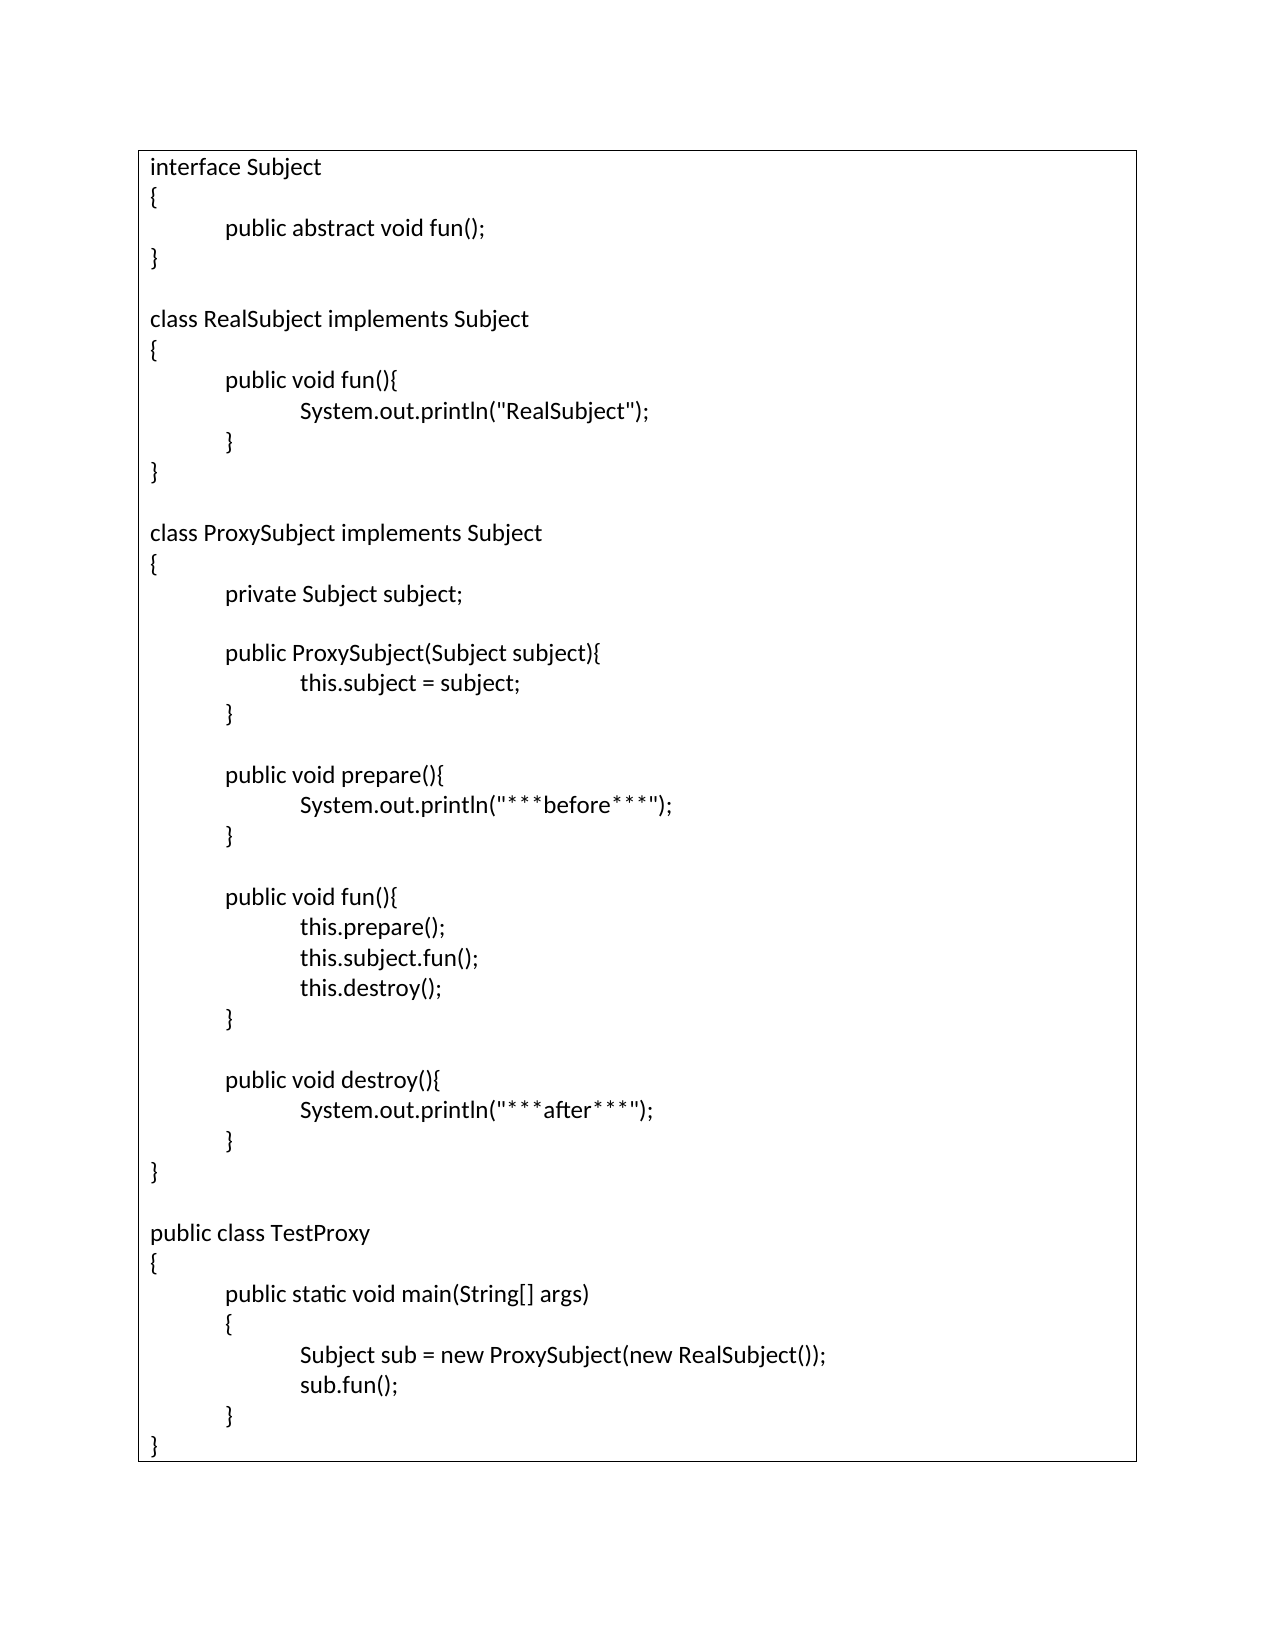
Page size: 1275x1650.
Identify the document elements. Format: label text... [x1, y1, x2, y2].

table_header interface Subject { public abstract void fun(); } class RealSubject implements Subject { public void fun(){ System.out.println("RealSubject"); } } class ProxySubject implements Subject { private Subject subject; public ProxySubject(Subject subject){ this.subject = subject; } public void prepare(){ System.out.println("***before***"); } public void fun(){ this.prepare(); this.subject.fun(); this.destroy(); } public void destroy(){ System.out.println("***after***"); } } public class TestProxy { public static void main(String[] args) { Subject sub = new ProxySubject(new RealSubject()); sub.fun(); } } [139, 151, 1136, 1461]
